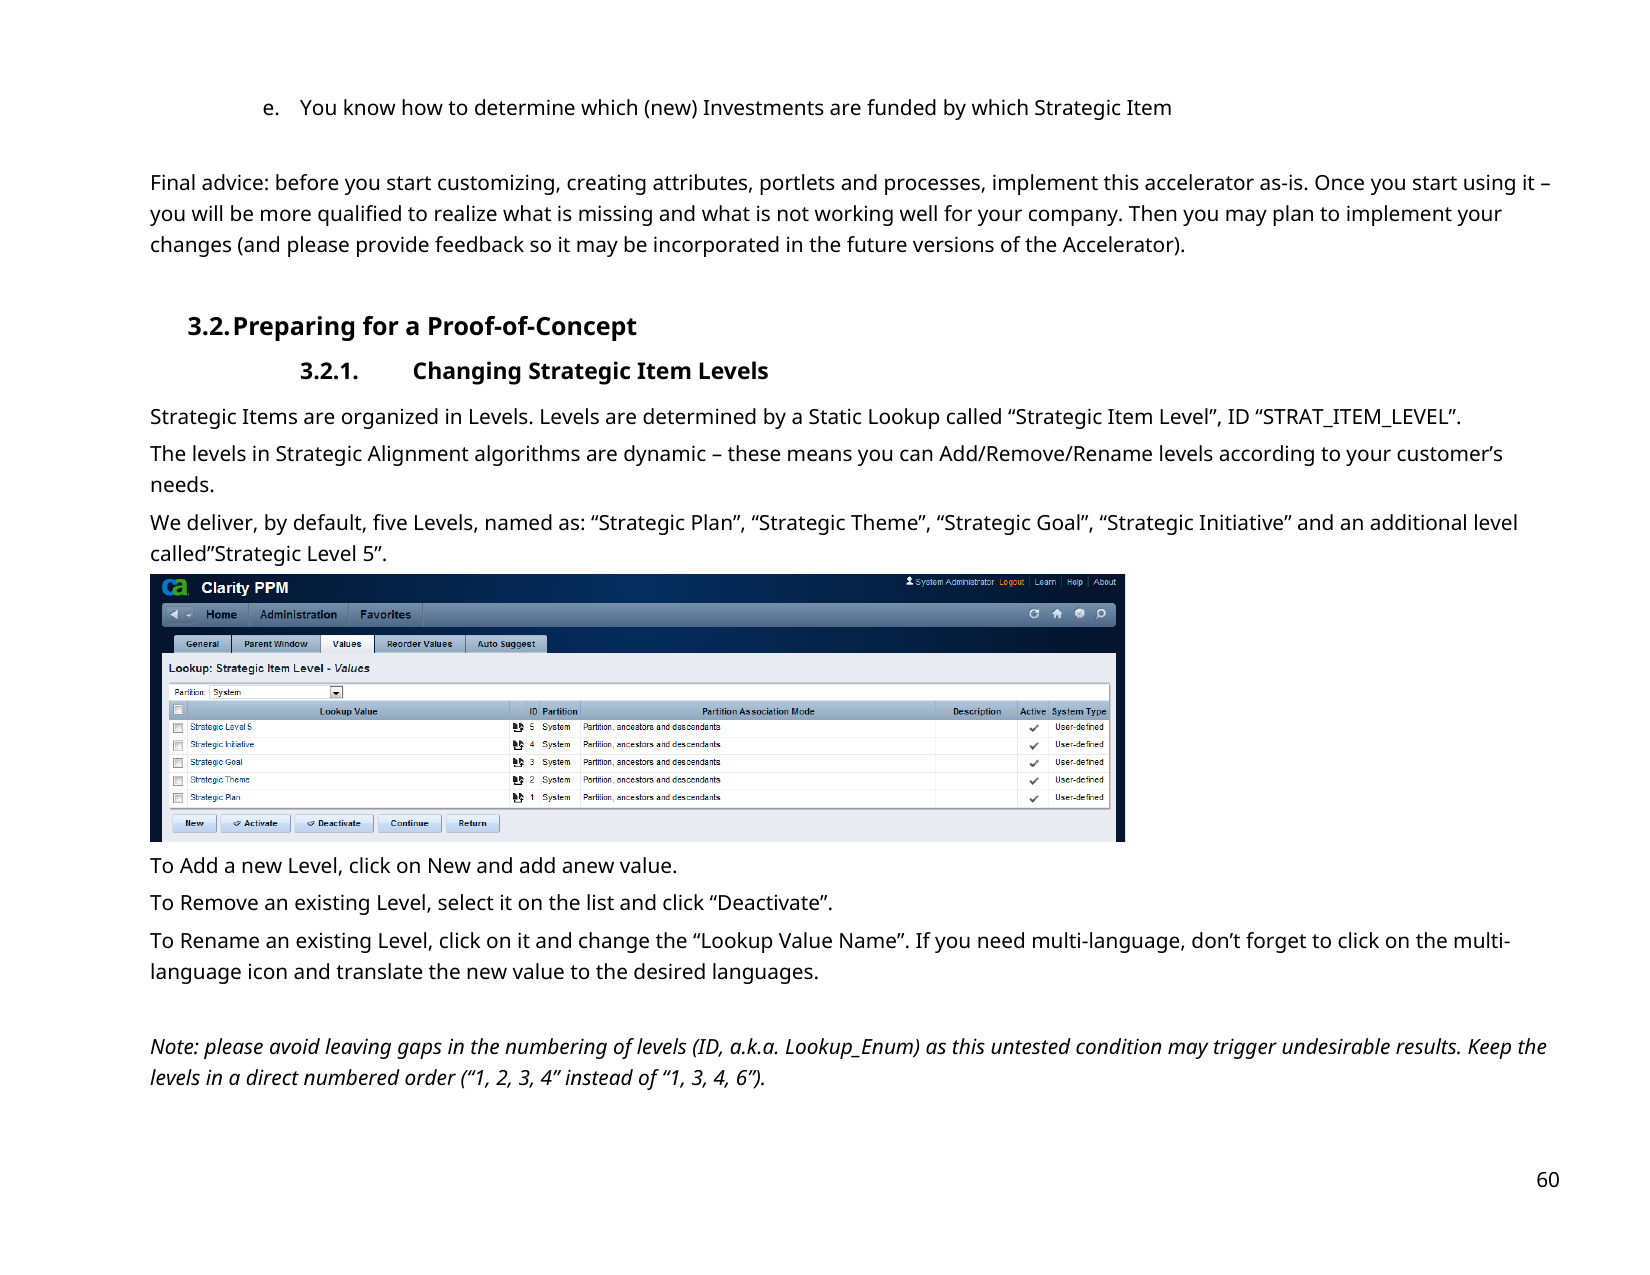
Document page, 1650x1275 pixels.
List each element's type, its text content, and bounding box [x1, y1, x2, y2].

text To Remove an existing Level, select it on the list and click “Deactivate”. [150, 885, 1560, 917]
text The levels in Strategic Alignment algorithms are dynamic – these means you can Add/Remove/Rename levels according to your customer’s needs. [150, 437, 1560, 499]
text Note: please avoid leaving gaps in the numbering of levels (ID, a.k.a. Lookup_Enum) as this untested condition may trigger undesirable results. Keep the levels in a direct numbered order (“1, 2, 3, 4” instead of “1, 3, 4, 6”). [150, 1029, 1560, 1092]
text Final advice: before you start customizing, creating attributes, portlets and processes, implement this accelerator as-is. Once you start using it – you will be more qualified to realize what is missing and what is not working well for your company. Then you may plan to implement your changes (and please provide feedback so it may be incorporated in the future versions of the Accelerator). [150, 165, 1560, 259]
subtitle Preparing for a Proof-of-Concept [187, 309, 1560, 343]
picture [150, 574, 1125, 842]
text Strategic Items are organized in Levels. Levels are determined by a Static Lookup called “Strategic Item Level”, ID “STRAT_ITEM_LEVEL”. [150, 399, 1560, 430]
subtitle Changing Strategic Item Levels [300, 355, 1560, 387]
text To Add a new Level, click on New and add anew value. [150, 848, 1560, 879]
list You know how to determine which (new) Investments are funded by which Strategic Item [262, 90, 1560, 121]
text We deliver, by default, five Levels, named as: “Strategic Plan”, “Strategic Theme”, “Strategic Goal”, “Strategic Initiative” and an additional level called”Strategic Level 5”. [150, 505, 1560, 568]
text To Rename an existing Level, click on it and change the “Lookup Value Name”. If you need multi-language, don’t forget to click on the multi-language icon and translate the new value to the desired languages. [150, 923, 1560, 985]
